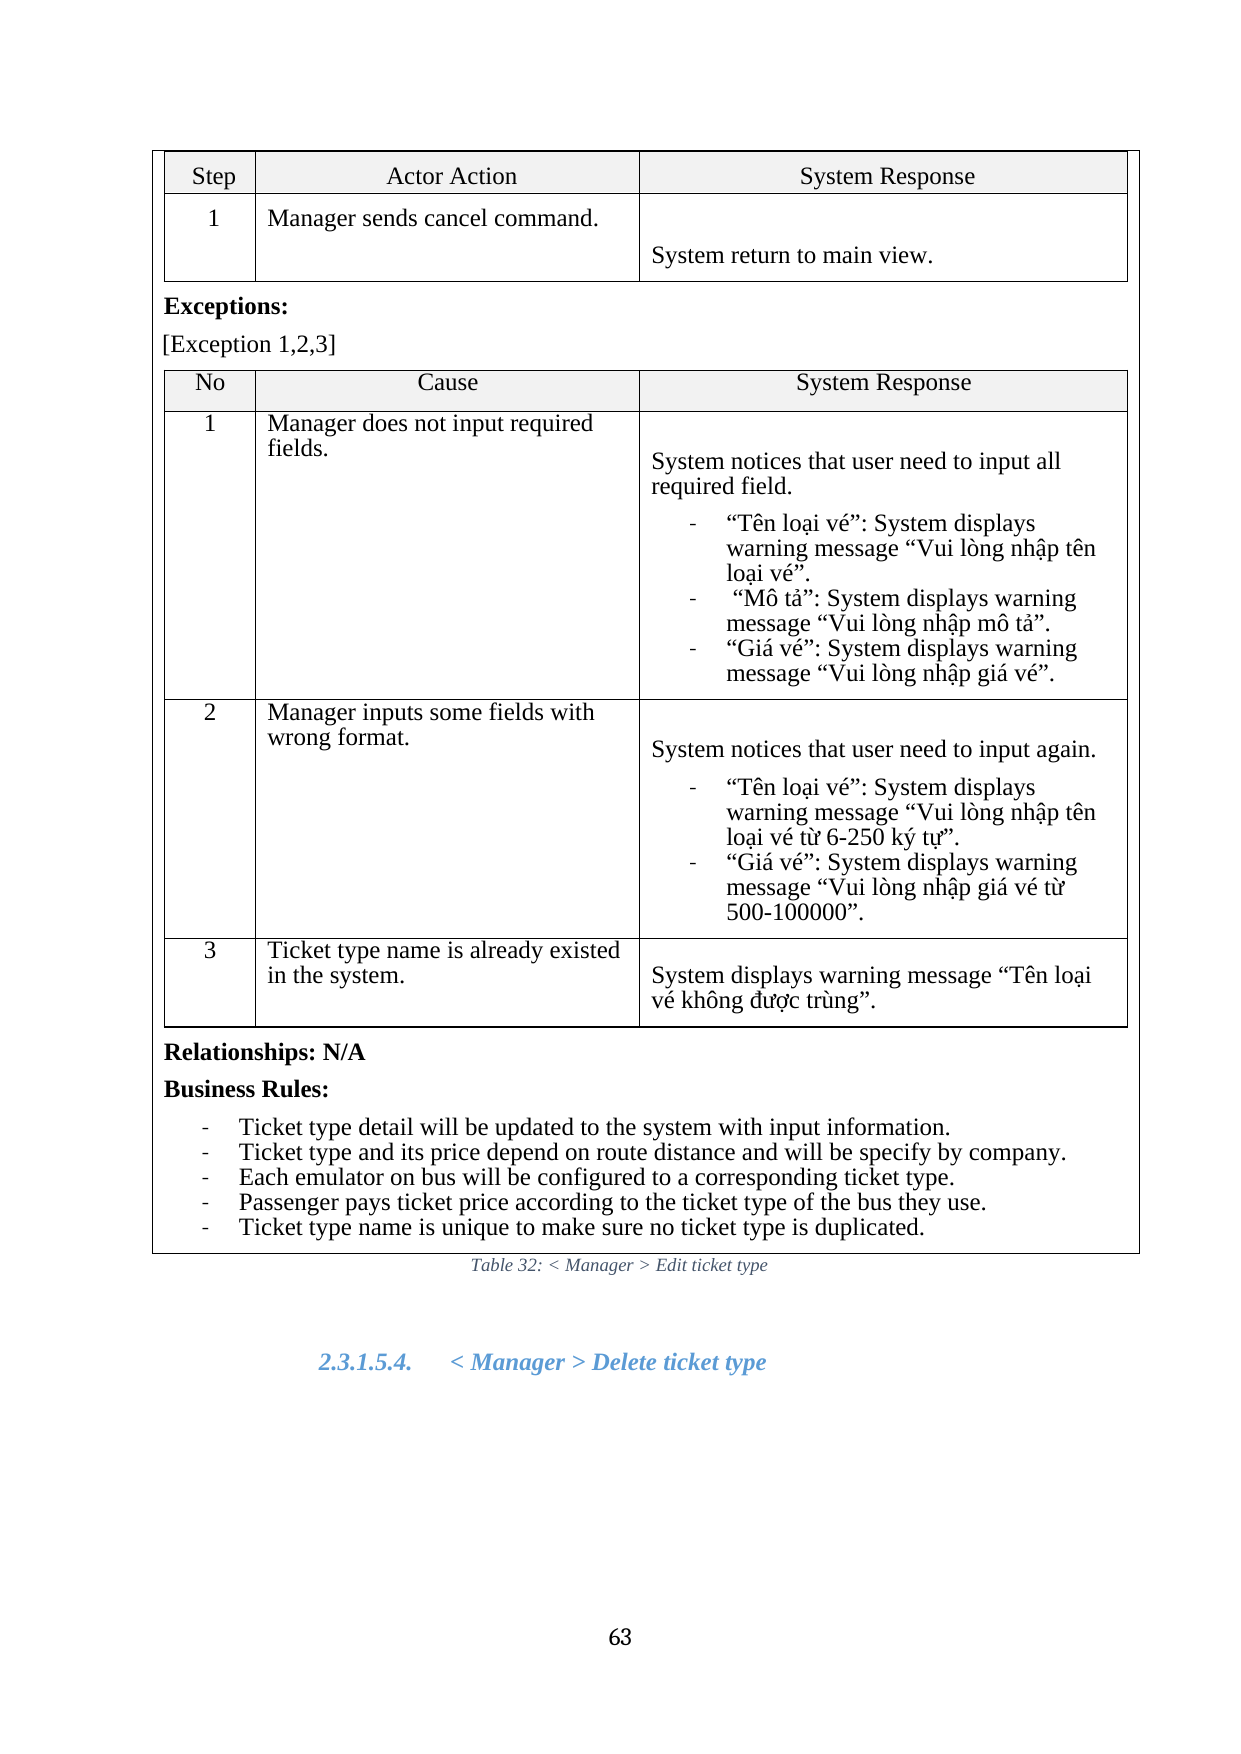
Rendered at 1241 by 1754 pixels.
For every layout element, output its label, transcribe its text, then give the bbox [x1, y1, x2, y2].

subtitle < Manager > Delete ticket type [319, 1347, 1090, 1376]
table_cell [153, 151, 1139, 1252]
